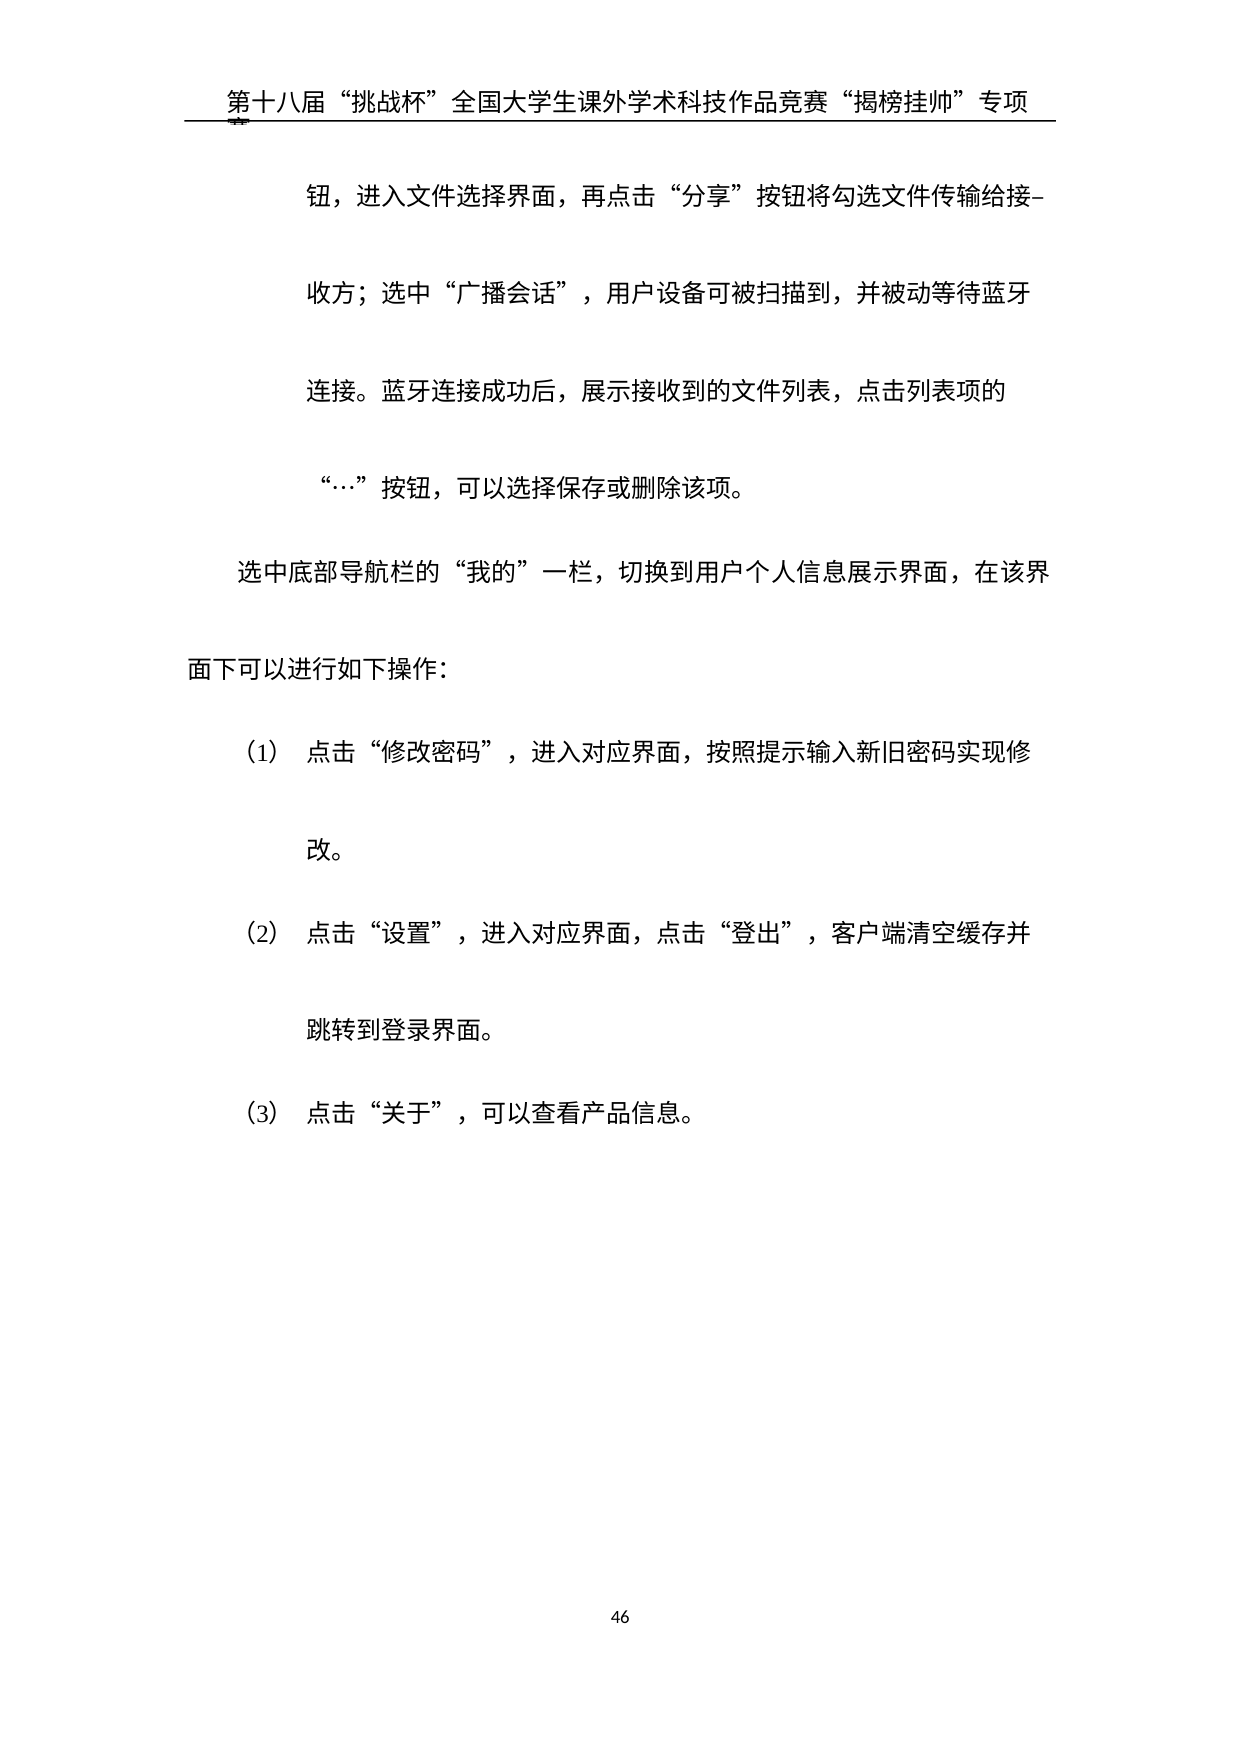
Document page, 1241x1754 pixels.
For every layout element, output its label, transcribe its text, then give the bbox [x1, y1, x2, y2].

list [231, 162, 1053, 519]
list 点击“修改密码”，进入对应界面，按照提示输入新旧密码实现修改。 [231, 718, 1053, 881]
list 点击“关于”，可以查看产品信息。 [231, 1079, 1053, 1144]
text 选中底部导航栏的“我的”一栏，切换到用户个人信息展示界面，在该界面下可以进行如下操作： [187, 538, 1053, 700]
list 点击“设置”，进入对应界面，点击“登出”，客户端清空缓存并跳转到登录界面。 [231, 899, 1053, 1061]
